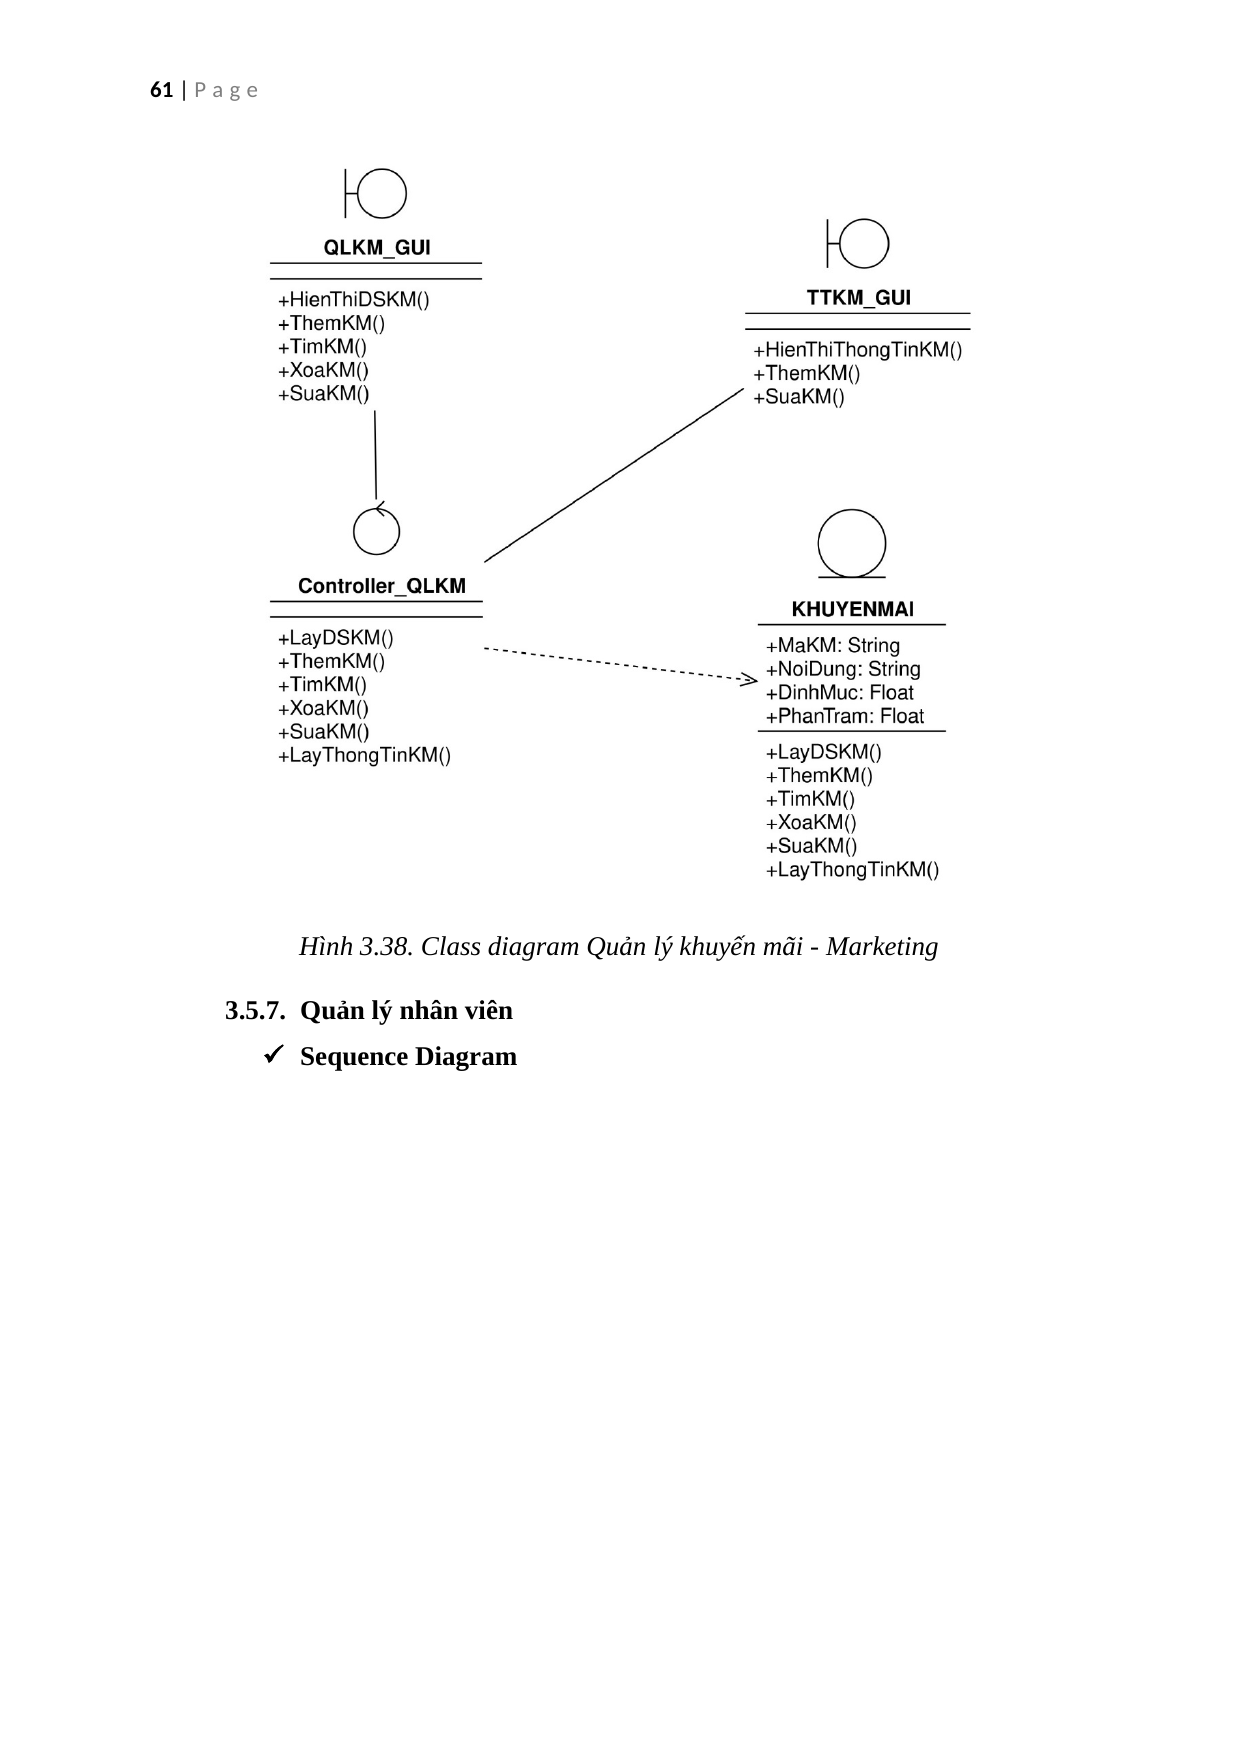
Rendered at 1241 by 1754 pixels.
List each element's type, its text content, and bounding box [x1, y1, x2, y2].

list Quản lý nhân viên [225, 994, 1090, 1025]
picture [254, 147, 986, 900]
text Hình 3.38. Class diagram Quản lý khuyến mãi - Marketing [150, 931, 1090, 962]
list Sequence Diagram [262, 1041, 1090, 1072]
